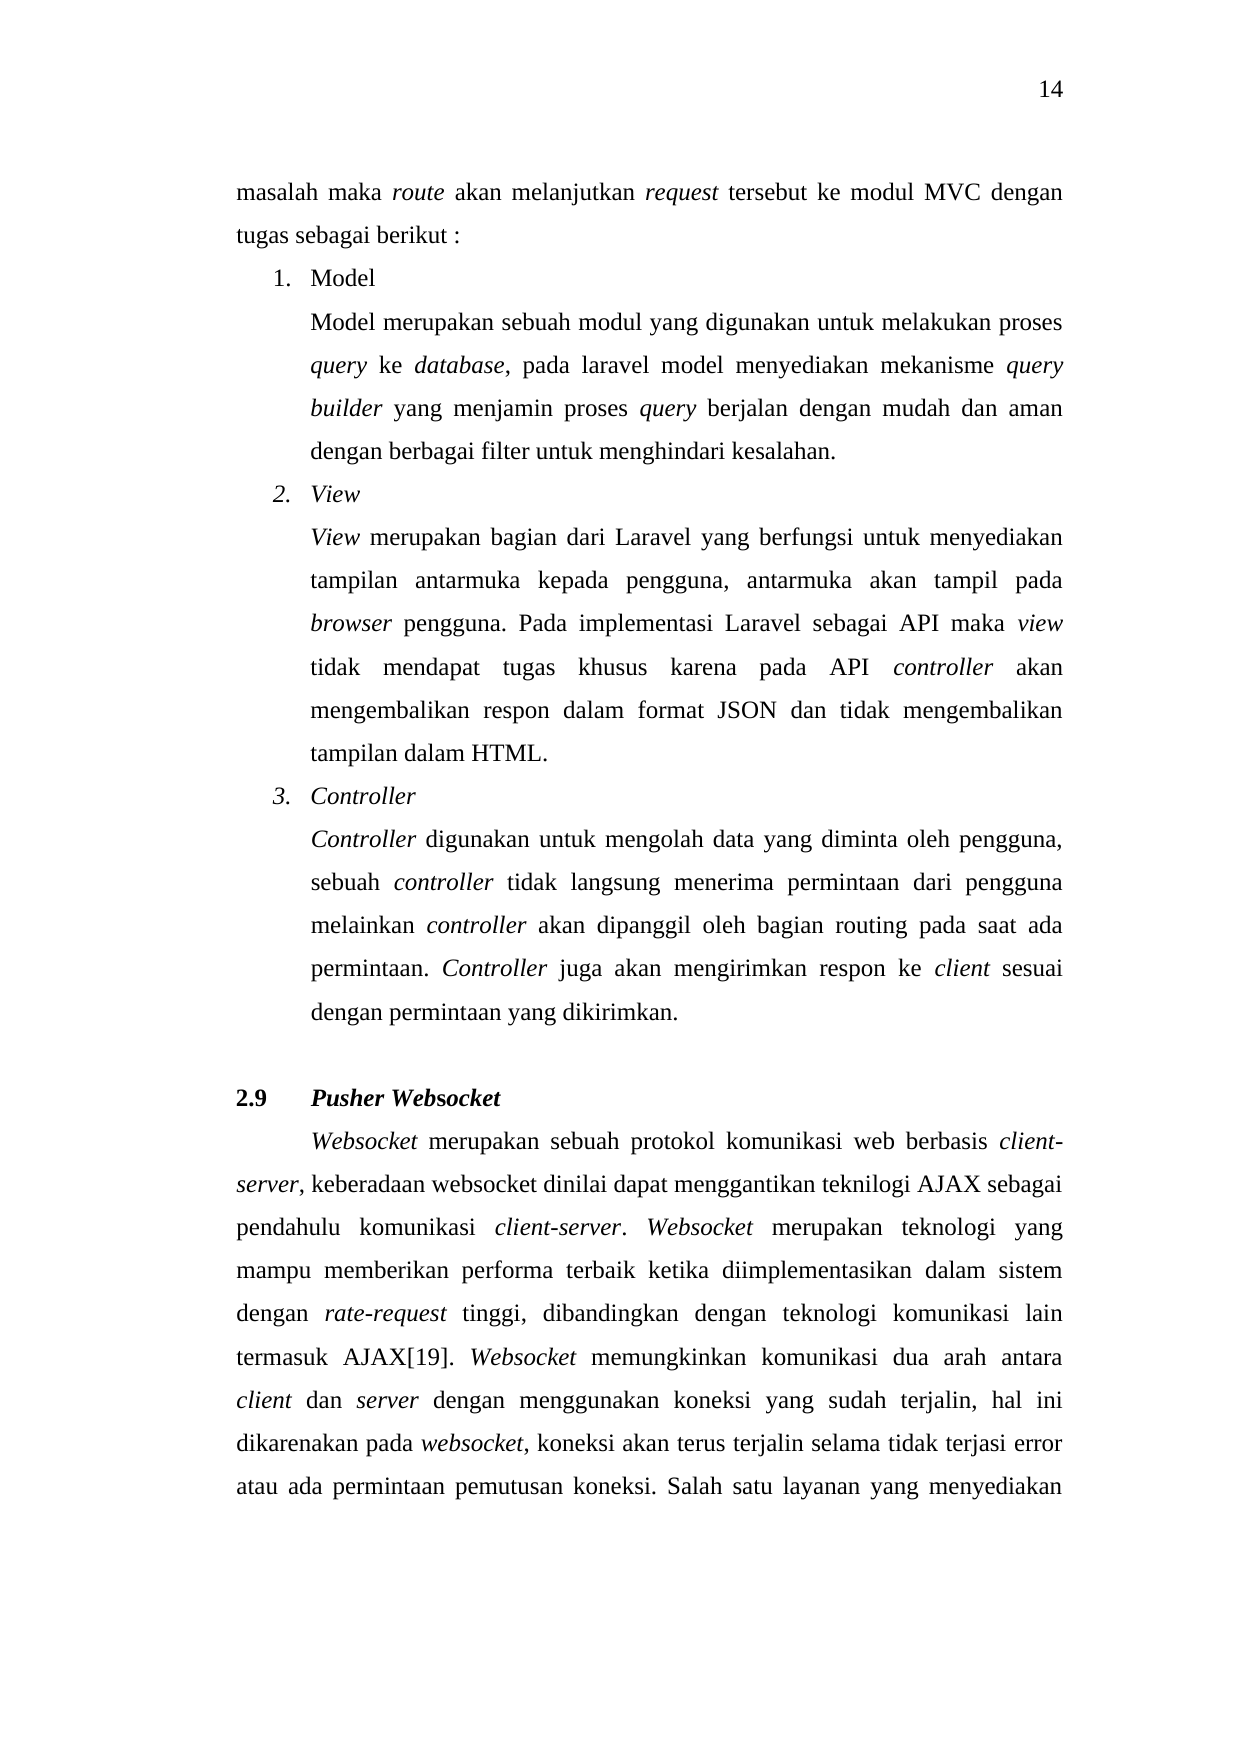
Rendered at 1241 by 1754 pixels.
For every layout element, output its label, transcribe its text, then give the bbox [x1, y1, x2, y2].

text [236, 177, 1063, 249]
list View [273, 479, 1063, 508]
list Model [273, 263, 1063, 292]
list Model merupakan sebuah modul yang digunakan untuk melakukan proses query ke database, pada laravel model menyediakan mekanisme query builder yang menjamin proses query berjalan dengan mudah dan aman dengan berbagai filter untuk menghindari kesalahan. [310, 307, 1063, 465]
list View merupakan bagian dari Laravel yang berfungsi untuk menyediakan tampilan antarmuka kepada pengguna, antarmuka akan tampil pada browser pengguna. Pada implementasi Laravel sebagai API maka view tidak mendapat tugas khusus karena pada API controller akan mengembalikan respon dalam format JSON dan tidak mengembalikan tampilan dalam HTML. [310, 522, 1063, 767]
text Pusher Websocket [236, 1083, 1063, 1112]
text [236, 1126, 1063, 1500]
list Controller [273, 781, 1063, 810]
text Controller digunakan untuk mengolah data yang diminta oleh pengguna, sebuah controller tidak langsung menerima permintaan dari pengguna melainkan controller akan dipanggil oleh bagian routing pada saat ada permintaan. Controller juga akan mengirimkan respon ke client sesuai dengan permintaan yang dikirimkan. [311, 824, 1063, 1025]
